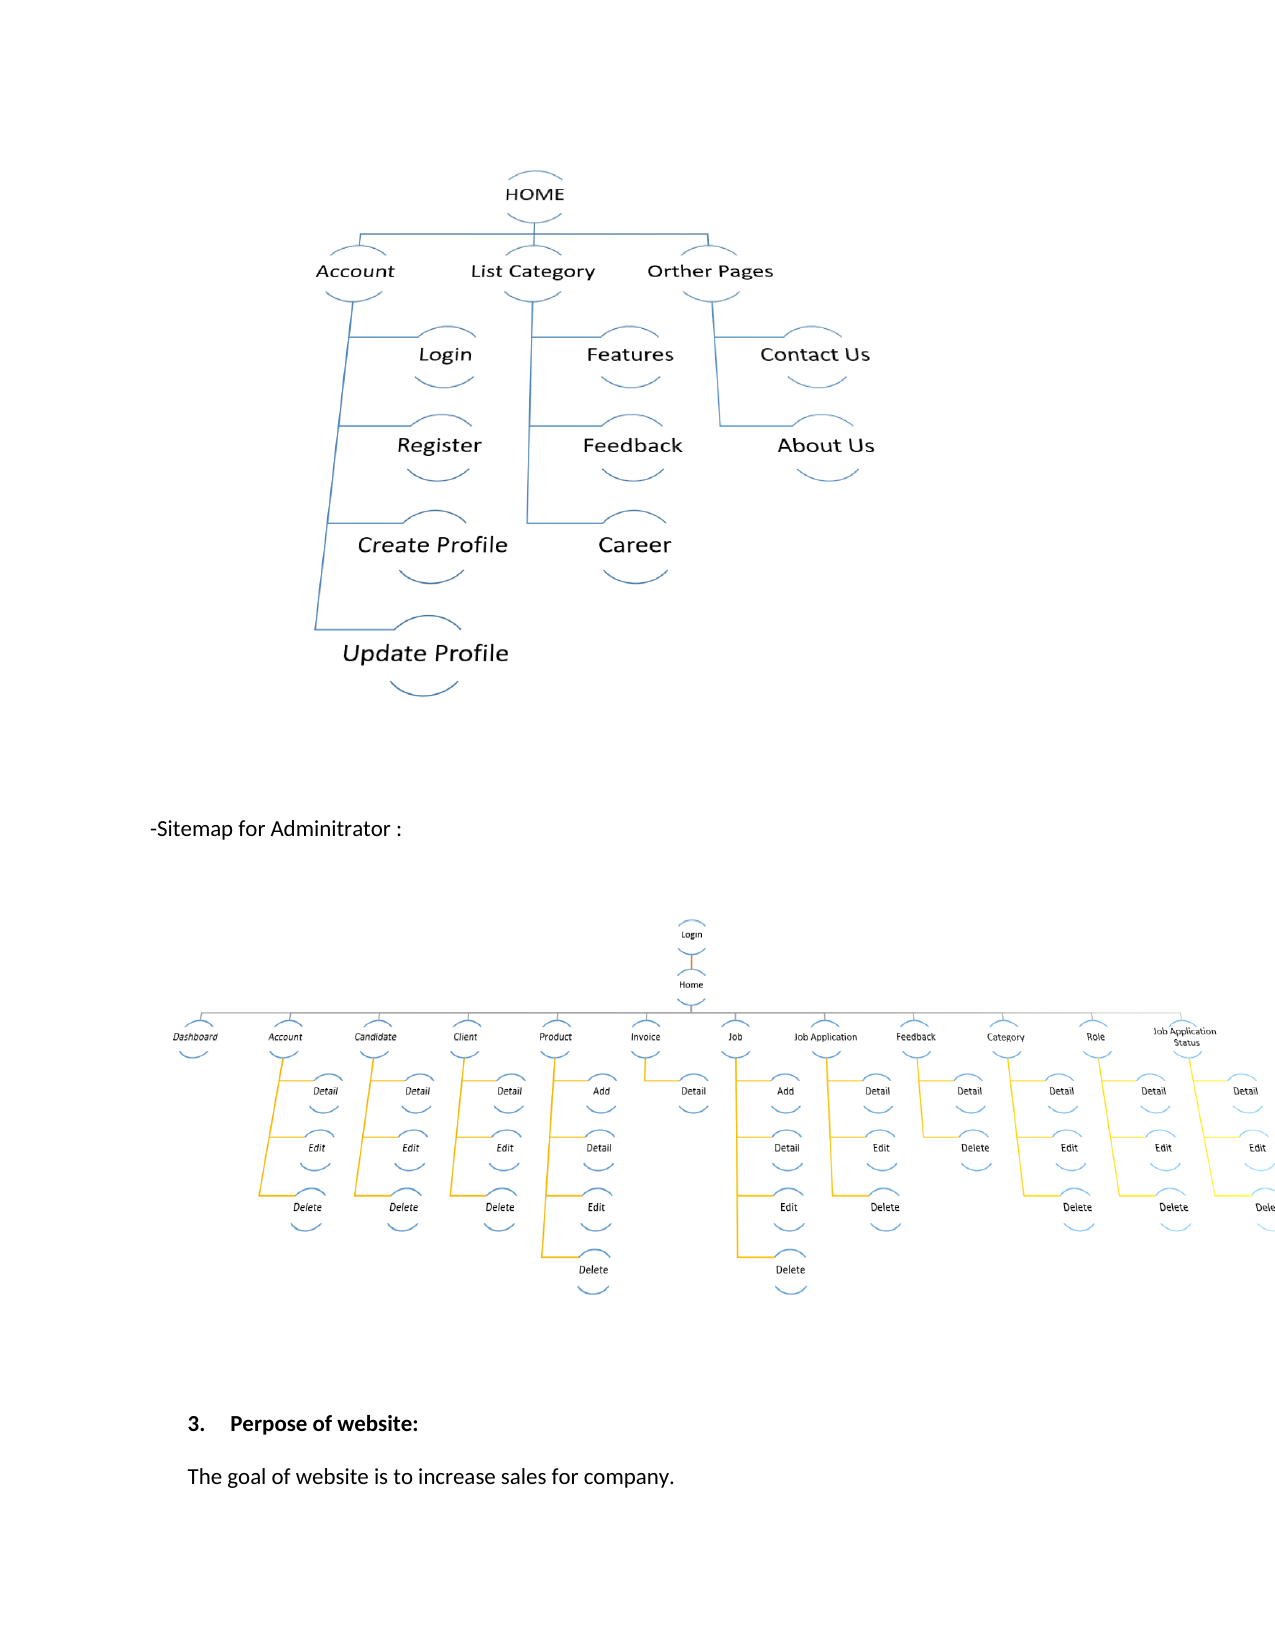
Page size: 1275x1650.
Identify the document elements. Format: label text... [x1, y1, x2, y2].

text -Sitemap for Adminitrator : [150, 814, 1125, 842]
list Perpose of website: [187, 1409, 1125, 1437]
text The goal of website is to increase sales for company. [187, 1462, 1125, 1490]
